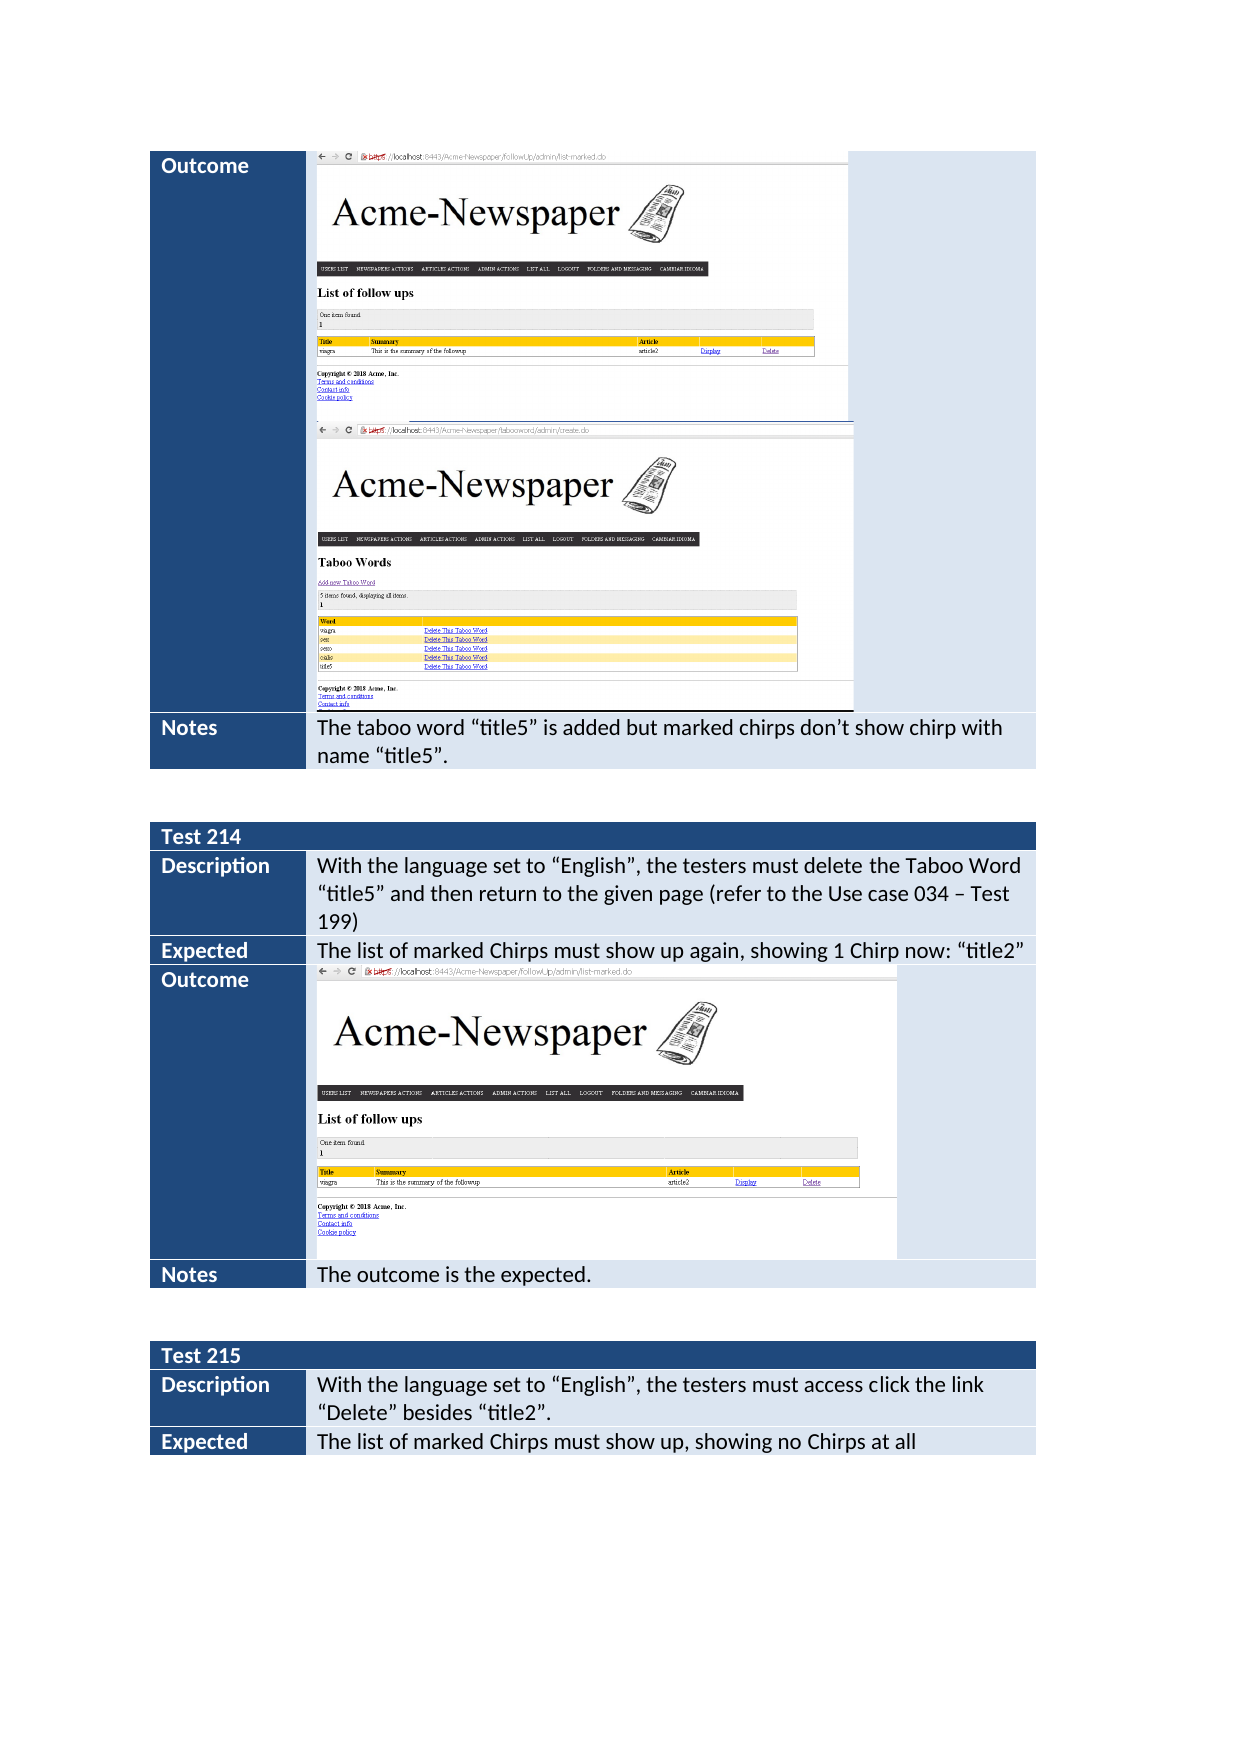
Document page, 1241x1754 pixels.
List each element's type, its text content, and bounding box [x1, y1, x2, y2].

table_cell Expected [150, 936, 306, 964]
table_cell The taboo word “title5” is added but marked chirps don’t show chirp with name “title5”. [306, 713, 1036, 769]
table_cell The list of marked Chirps must show up, showing no Chirps at all [306, 1427, 1036, 1455]
table_cell [897, 965, 1036, 1259]
table_cell Description [150, 1370, 306, 1426]
table_cell Expected [150, 1427, 306, 1455]
table_cell [849, 151, 1036, 712]
table_cell [306, 965, 316, 1259]
picture [316, 965, 897, 1259]
picture [316, 151, 854, 712]
table_header Test 215 [150, 1341, 1036, 1369]
table_cell With the language set to “English”, the testers must delete the Taboo Word “title5” and then return to the given page (refer to the Use case 034 – Test 199) [306, 851, 1036, 935]
table_cell Outcome [150, 151, 306, 712]
table_cell The outcome is the expected. [306, 1260, 1036, 1288]
table_cell Notes [150, 713, 306, 769]
table_cell Description [150, 851, 306, 935]
table_cell The list of marked Chirps must show up again, showing 1 Chirp now: “title2” [306, 936, 1036, 964]
table_cell [306, 151, 316, 712]
table_cell Notes [150, 1260, 306, 1288]
table_cell With the language set to “English”, the testers must access click the link “Delete” besides “title2”. [306, 1370, 1036, 1426]
table_header Test 214 [150, 822, 1036, 850]
table_cell Outcome [150, 965, 306, 1259]
